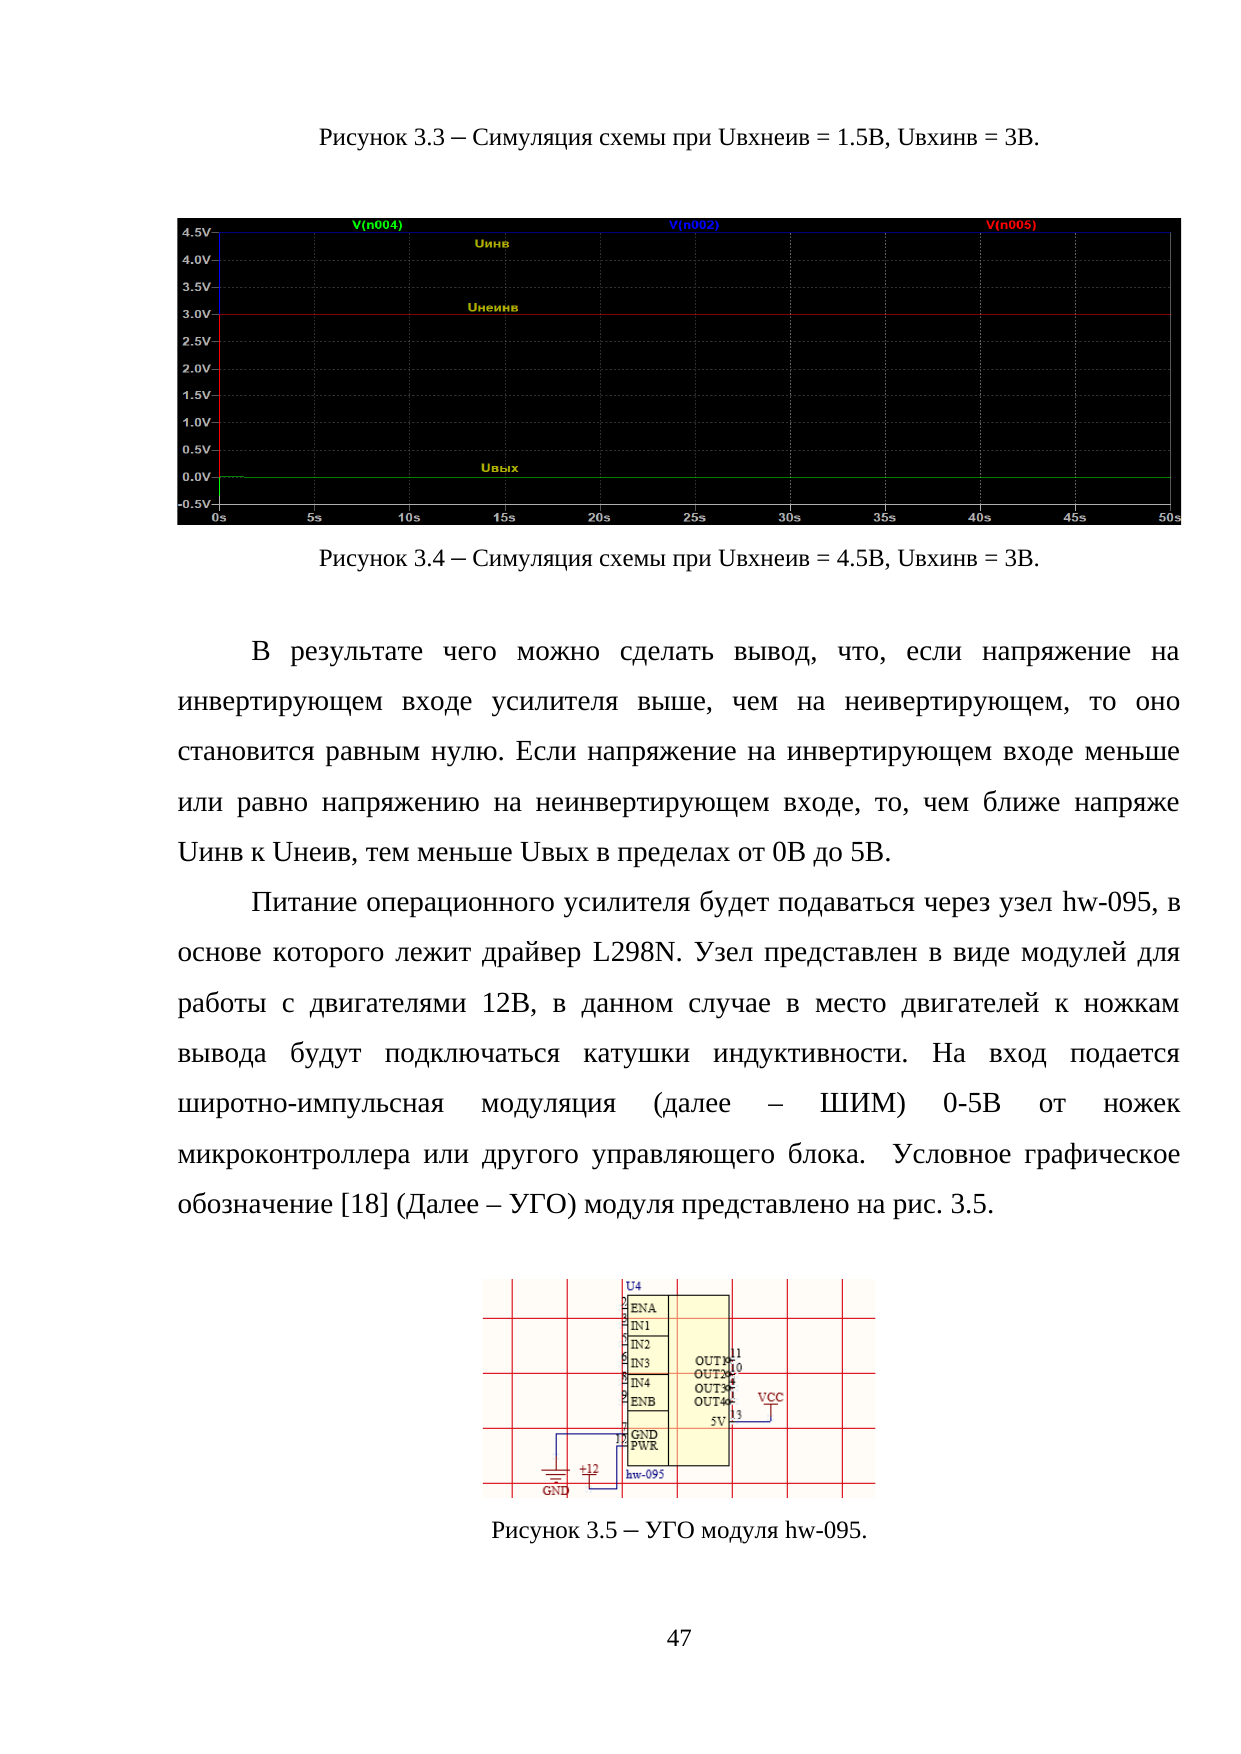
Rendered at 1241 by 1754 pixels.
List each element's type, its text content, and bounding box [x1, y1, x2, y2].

text Рисунок 3.4 – Симуляция схемы при Uвхнеив = 4.5В, Uвхинв = 3В. [177, 539, 1181, 573]
text Питание операционного усилителя будет подаваться через узел hw-095, в основе которого лежит драйвер L298N. Узел представлен в виде модулей для работы с двигателями 12В, в данном случае в место двигателей к ножкам вывода будут подключаться катушки индуктивности. На вход подается широтно-импульсная модуляция (далее – ШИМ) 0-5В от ножек микроконтроллера или другого управляющего блока. Условное графическое обозначение [18] (Далее – УГО) модуля представлено на рис. 3.5. [177, 884, 1181, 1220]
text Рисунок 3.3 – Симуляция схемы при Uвхнеив = 1.5В, Uвхинв = 3В. [177, 118, 1181, 152]
text В результате чего можно сделать вывод, что, если напряжение на инвертирующем входе усилителя выше, чем на неивертирующем, то оно становится равным нулю. Если напряжение на инвертирующем входе меньше или равно напряжению на неинвертирующем входе, то, чем ближе напряже Uинв к Uнеив, тем меньше Uвых в пределах от 0В до 5В. [177, 633, 1181, 867]
picture [177, 218, 1182, 525]
text Рисунок 3.5 – УГО модуля hw-095. [177, 1512, 1181, 1545]
picture [482, 1279, 876, 1498]
